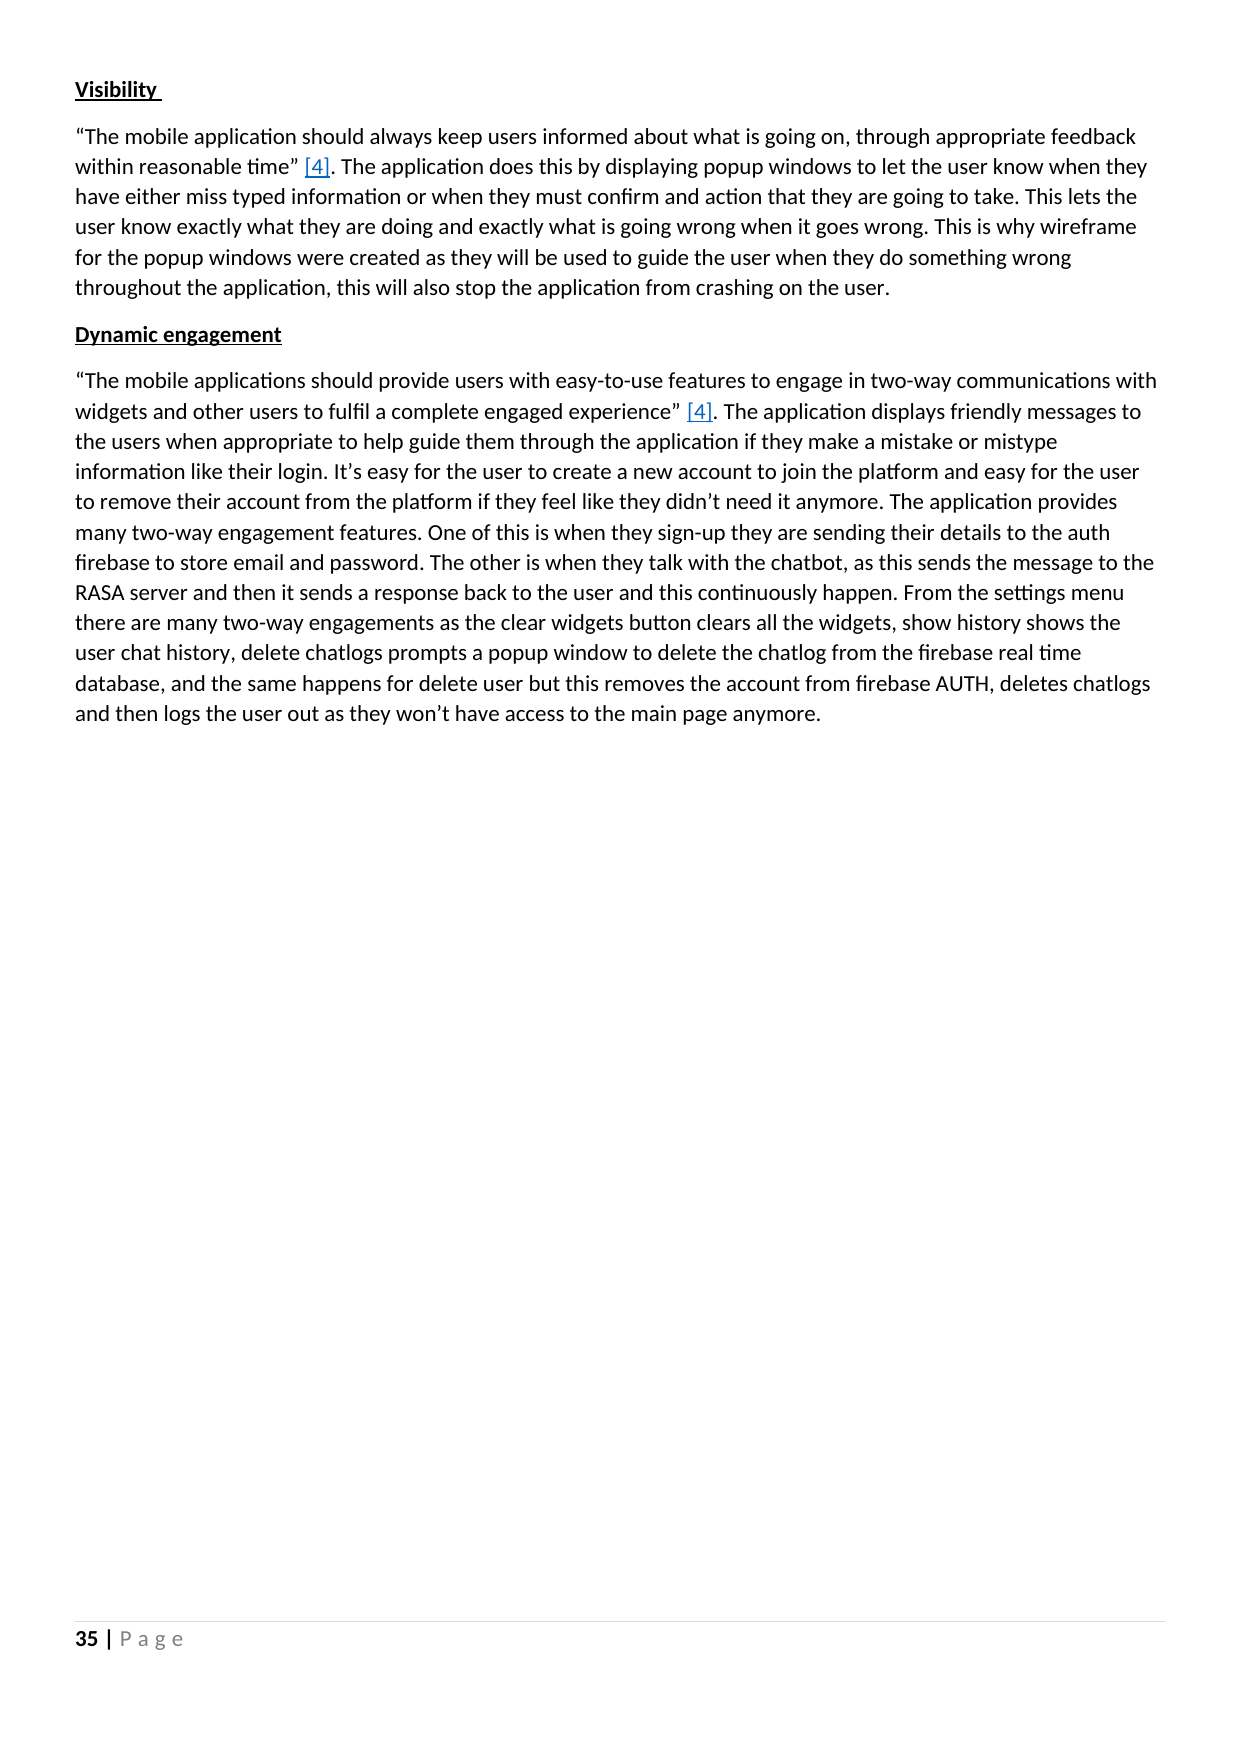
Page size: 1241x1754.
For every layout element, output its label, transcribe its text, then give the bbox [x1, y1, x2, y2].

text Visibility [75, 75, 1165, 103]
text “The mobile applications should provide users with easy-to-use features to engage in two-way communications with widgets and other users to fulfil a complete engaged experience” [4]. The application displays friendly messages to the users when appropriate to help guide them through the application if they make a mistake or mistype information like their login. It’s easy for the user to create a new account to join the platform and easy for the user to remove their account from the platform if they feel like they didn’t need it anymore. The application provides many two-way engagement features. One of this is when they sign-up they are sending their details to the auth firebase to store email and password. The other is when they talk with the chatbot, as this sends the message to the RASA server and then it sends a response back to the user and this continuously happen. From the settings menu there are many two-way engagements as the clear widgets button clears all the widgets, show history shows the user chat history, delete chatlogs prompts a popup window to delete the chatlog from the firebase real time database, and the same happens for delete user but this removes the account from firebase AUTH, deletes chatlogs and then logs the user out as they won’t have access to the main page anymore. [75, 367, 1165, 727]
text Dynamic engagement [75, 320, 1165, 348]
text “The mobile application should always keep users informed about what is going on, through appropriate feedback within reasonable time” [4]. The application does this by displaying popup windows to let the user know when they have either miss typed information or when they must confirm and action that they are going to take. This lets the user know exactly what they are doing and exactly what is going wrong when it goes wrong. This is why wireframe for the popup windows were created as they will be used to guide the user when they do something wrong throughout the application, this will also stop the application from crashing on the user. [75, 122, 1165, 301]
